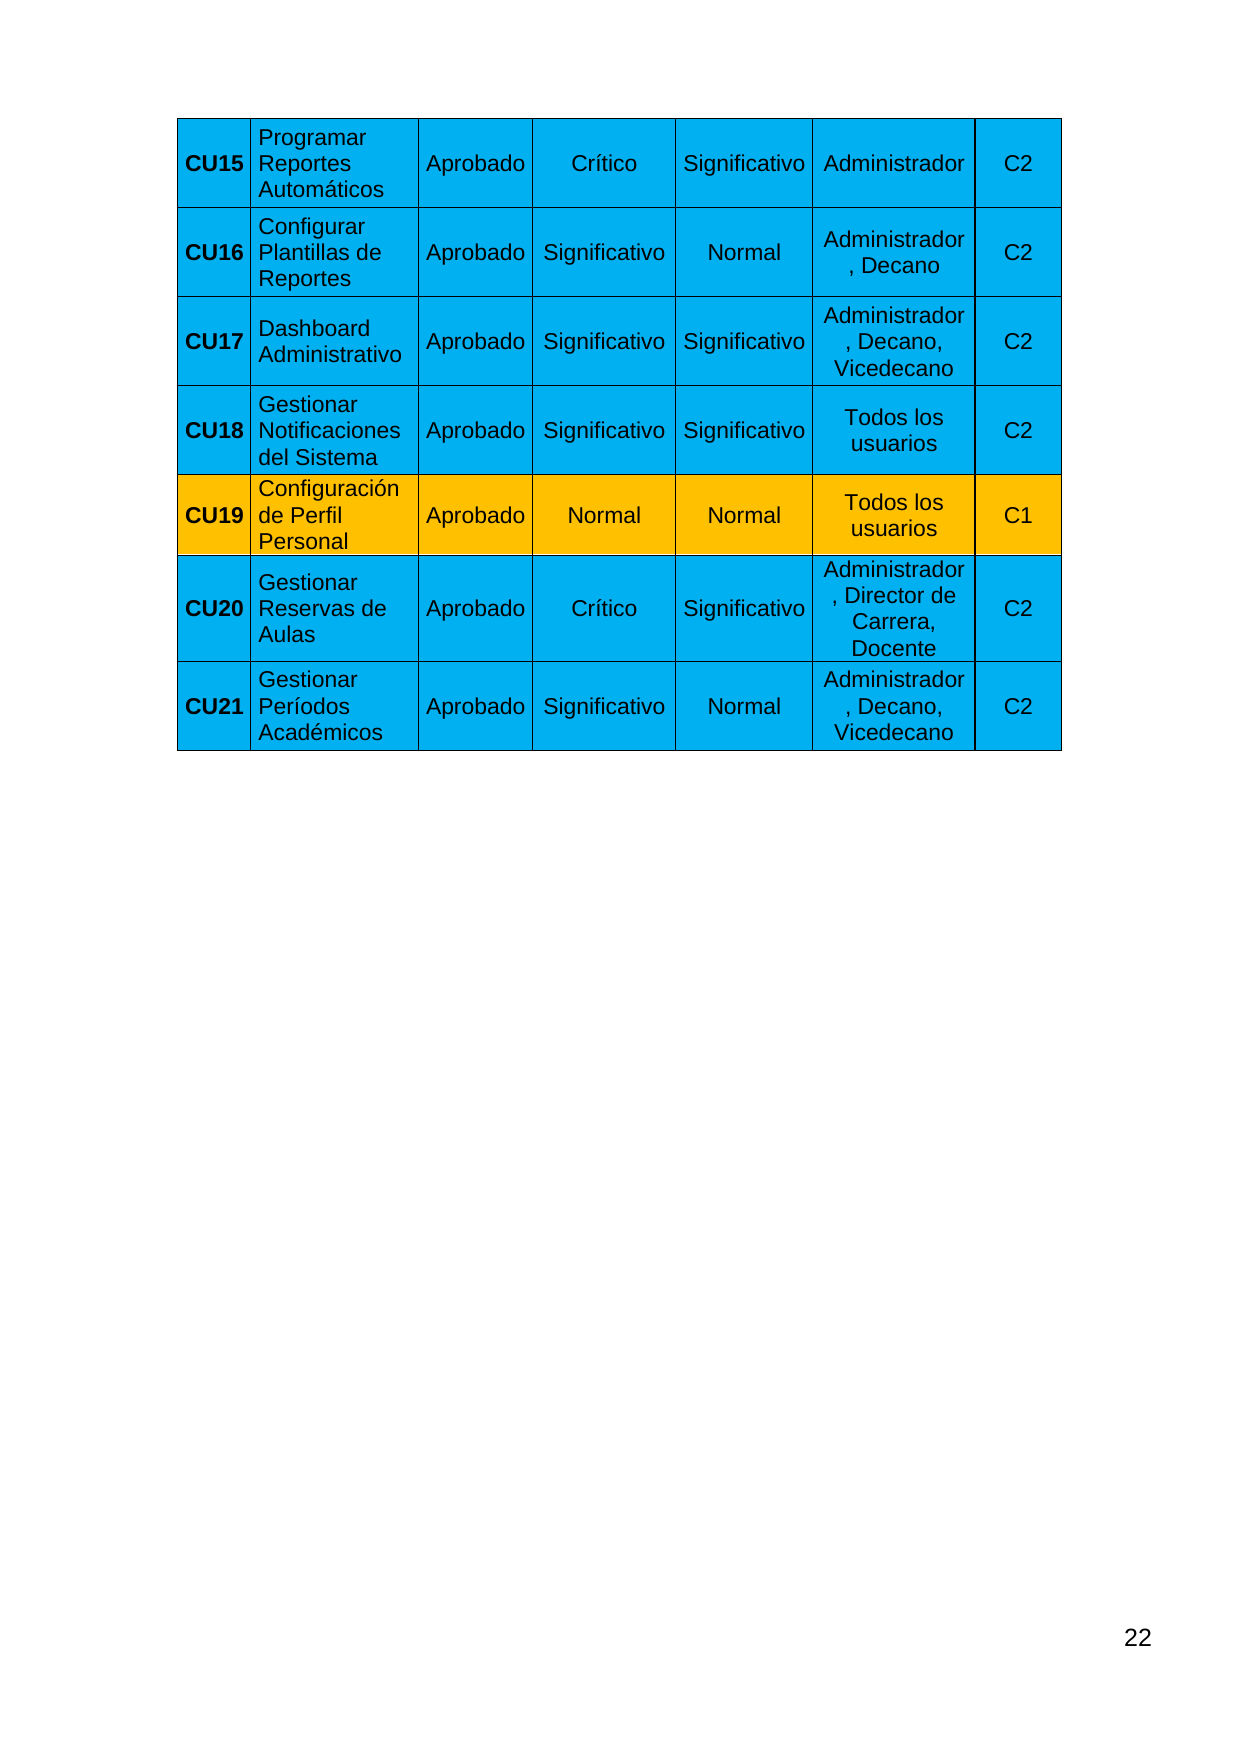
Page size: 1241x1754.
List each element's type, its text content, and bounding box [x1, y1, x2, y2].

table_cell C1 [976, 475, 1061, 554]
table_cell Gestionar Reservas de Aulas [251, 556, 418, 661]
table_cell C2 [976, 662, 1061, 750]
table_cell Administrador, Director de Carrera, Docente [813, 556, 974, 661]
table_cell CU19 [178, 475, 250, 554]
table_cell Administrador, Decano, Vicedecano [813, 297, 974, 385]
table_cell Todos los usuarios [813, 386, 974, 474]
table_cell CU18 [178, 386, 250, 474]
table_cell Gestionar Notificaciones del Sistema [251, 386, 418, 474]
table_cell C2 [976, 556, 1061, 661]
table_cell Significativo [533, 297, 675, 385]
table_cell Significativo [676, 556, 812, 661]
table_cell C2 [976, 386, 1061, 474]
table_cell CU16 [178, 208, 250, 296]
table_cell Crítico [533, 556, 675, 661]
table_cell CU15 [178, 119, 250, 207]
table_cell Dashboard Administrativo [251, 297, 418, 385]
table_cell Normal [676, 208, 812, 296]
table_cell Todos los usuarios [813, 475, 974, 554]
table_cell Administrador, Decano [813, 208, 974, 296]
table_cell Aprobado [419, 662, 532, 750]
table_cell Normal [676, 662, 812, 750]
table_cell Significativo [533, 208, 675, 296]
table_cell Aprobado [419, 119, 532, 207]
table_cell Aprobado [419, 386, 532, 474]
table_cell Aprobado [419, 556, 532, 661]
table_cell Configurar Plantillas de Reportes [251, 208, 418, 296]
table_cell Gestionar Períodos Académicos [251, 662, 418, 750]
table_cell Programar Reportes Automáticos [251, 119, 418, 207]
table_cell Aprobado [419, 297, 532, 385]
table_cell Aprobado [419, 475, 532, 554]
table_cell CU21 [178, 662, 250, 750]
table_cell Significativo [676, 119, 812, 207]
table_cell Significativo [533, 662, 675, 750]
table_cell Normal [533, 475, 675, 554]
table_cell Aprobado [419, 208, 532, 296]
table_cell C2 [976, 297, 1061, 385]
table_cell C2 [976, 208, 1061, 296]
table_cell Normal [676, 475, 812, 554]
table_cell Significativo [676, 386, 812, 474]
table_cell Crítico [533, 119, 675, 207]
table_cell Significativo [533, 386, 675, 474]
table_cell CU17 [178, 297, 250, 385]
table_cell Administrador [813, 119, 974, 207]
table_cell C2 [976, 119, 1061, 207]
table_cell Significativo [676, 297, 812, 385]
table_cell Configuración de Perfil Personal [251, 475, 418, 554]
table_cell Administrador, Decano, Vicedecano [813, 662, 974, 750]
table_cell CU20 [178, 556, 250, 661]
